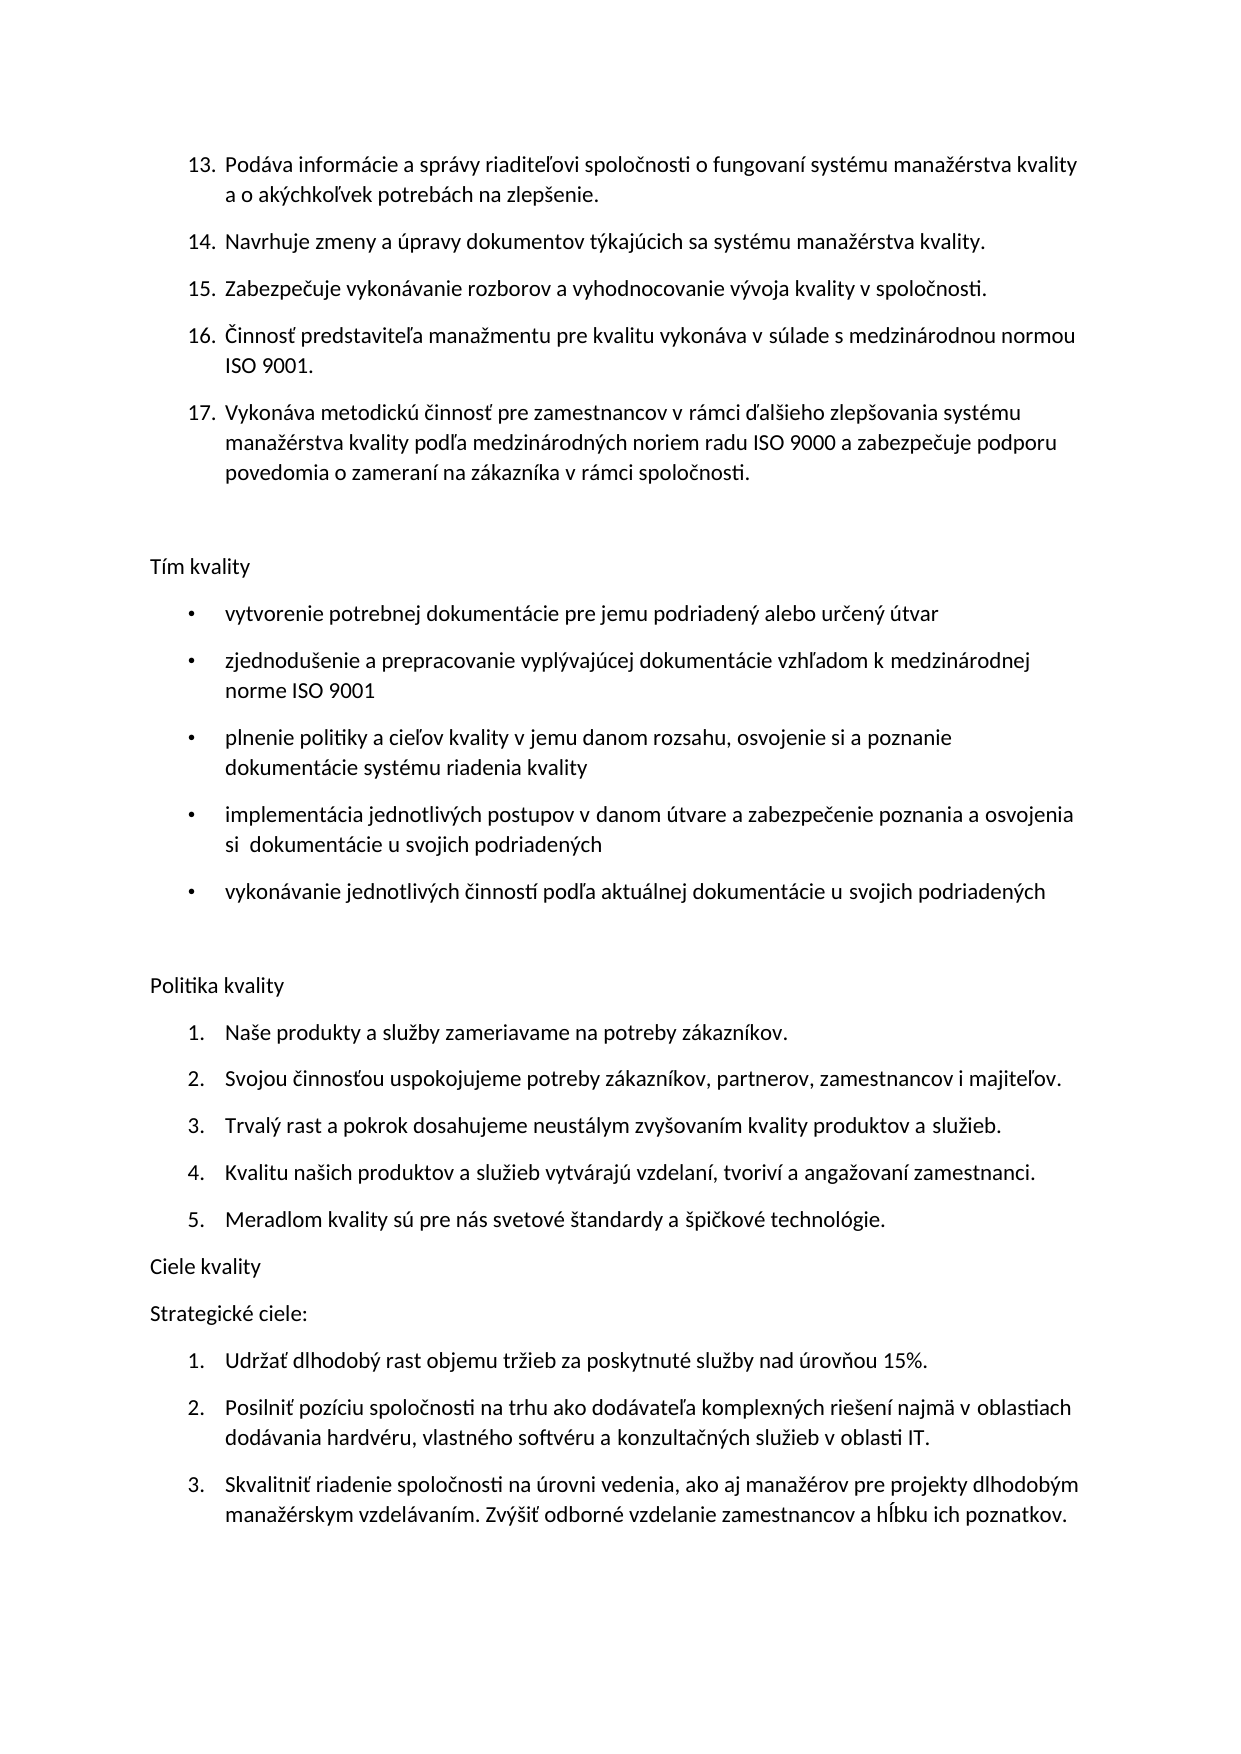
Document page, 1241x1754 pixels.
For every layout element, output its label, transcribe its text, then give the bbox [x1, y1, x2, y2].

list plnenie politiky a cieľov kvality v jemu danom rozsahu, osvojenie si a poznanie dokumentácie systému riadenia kvality [187, 723, 1090, 781]
list vytvorenie potrebnej dokumentácie pre jemu podriadený alebo určený útvar [187, 599, 1090, 627]
list Činnosť predstaviteľa manažmentu pre kvalitu vykonáva v súlade s medzinárodnou normou ISO 9001. [187, 321, 1090, 379]
list Meradlom kvality sú pre nás svetové štandardy a špičkové technológie. [187, 1205, 1090, 1233]
list implementácia jednotlivých postupov v danom útvare a zabezpečenie poznania a osvojenia si dokumentácie u svojich podriadených [187, 800, 1090, 858]
list Kvalitu našich produktov a služieb vytvárajú vzdelaní, tvoriví a angažovaní zamestnanci. [187, 1158, 1090, 1186]
list Navrhuje zmeny a úpravy dokumentov týkajúcich sa systému manažérstva kvality. [187, 227, 1090, 255]
list Podáva informácie a správy riaditeľovi spoločnosti o fungovaní systému manažérstva kvality a o akýchkoľvek potrebách na zlepšenie. [187, 150, 1090, 208]
list Zabezpečuje vykonávanie rozborov a vyhodnocovanie vývoja kvality v spoločnosti. [187, 274, 1090, 302]
text Politika kvality [150, 971, 1090, 999]
list zjednodušenie a prepracovanie vyplývajúcej dokumentácie vzhľadom k medzinárodnej norme ISO 9001 [187, 646, 1090, 704]
list Svojou činnosťou uspokojujeme potreby zákazníkov, partnerov, zamestnancov i majiteľov. [187, 1064, 1090, 1093]
list Posilniť pozíciu spoločnosti na trhu ako dodávateľa komplexných riešení najmä v oblastiach dodávania hardvéru, vlastného softvéru a konzultačných služieb v oblasti IT. [187, 1393, 1090, 1451]
list Vykonáva metodickú činnosť pre zamestnancov v rámci ďalšieho zlepšovania systému manažérstva kvality podľa medzinárodných noriem radu ISO 9000 a zabezpečuje podporu povedomia o zameraní na zákazníka v rámci spoločnosti. [187, 398, 1090, 486]
list Trvalý rast a pokrok dosahujeme neustálym zvyšovaním kvality produktov a služieb. [187, 1111, 1090, 1139]
text Ciele kvality [150, 1252, 1090, 1280]
text Strategické ciele: [150, 1299, 1090, 1327]
list Naše produkty a služby zameriavame na potreby zákazníkov. [187, 1018, 1090, 1046]
list vykonávanie jednotlivých činností podľa aktuálnej dokumentácie u svojich podriadených [187, 877, 1090, 905]
list Skvalitniť riadenie spoločnosti na úrovni vedenia, ako aj manažérov pre projekty dlhodobým manažérskym vzdelávaním. Zvýšiť odborné vzdelanie zamestnancov a hĺbku ich poznatkov. [187, 1470, 1090, 1528]
list Udržať dlhodobý rast objemu tržieb za poskytnuté služby nad úrovňou 15%. [187, 1346, 1090, 1374]
text Tím kvality [150, 552, 1090, 580]
